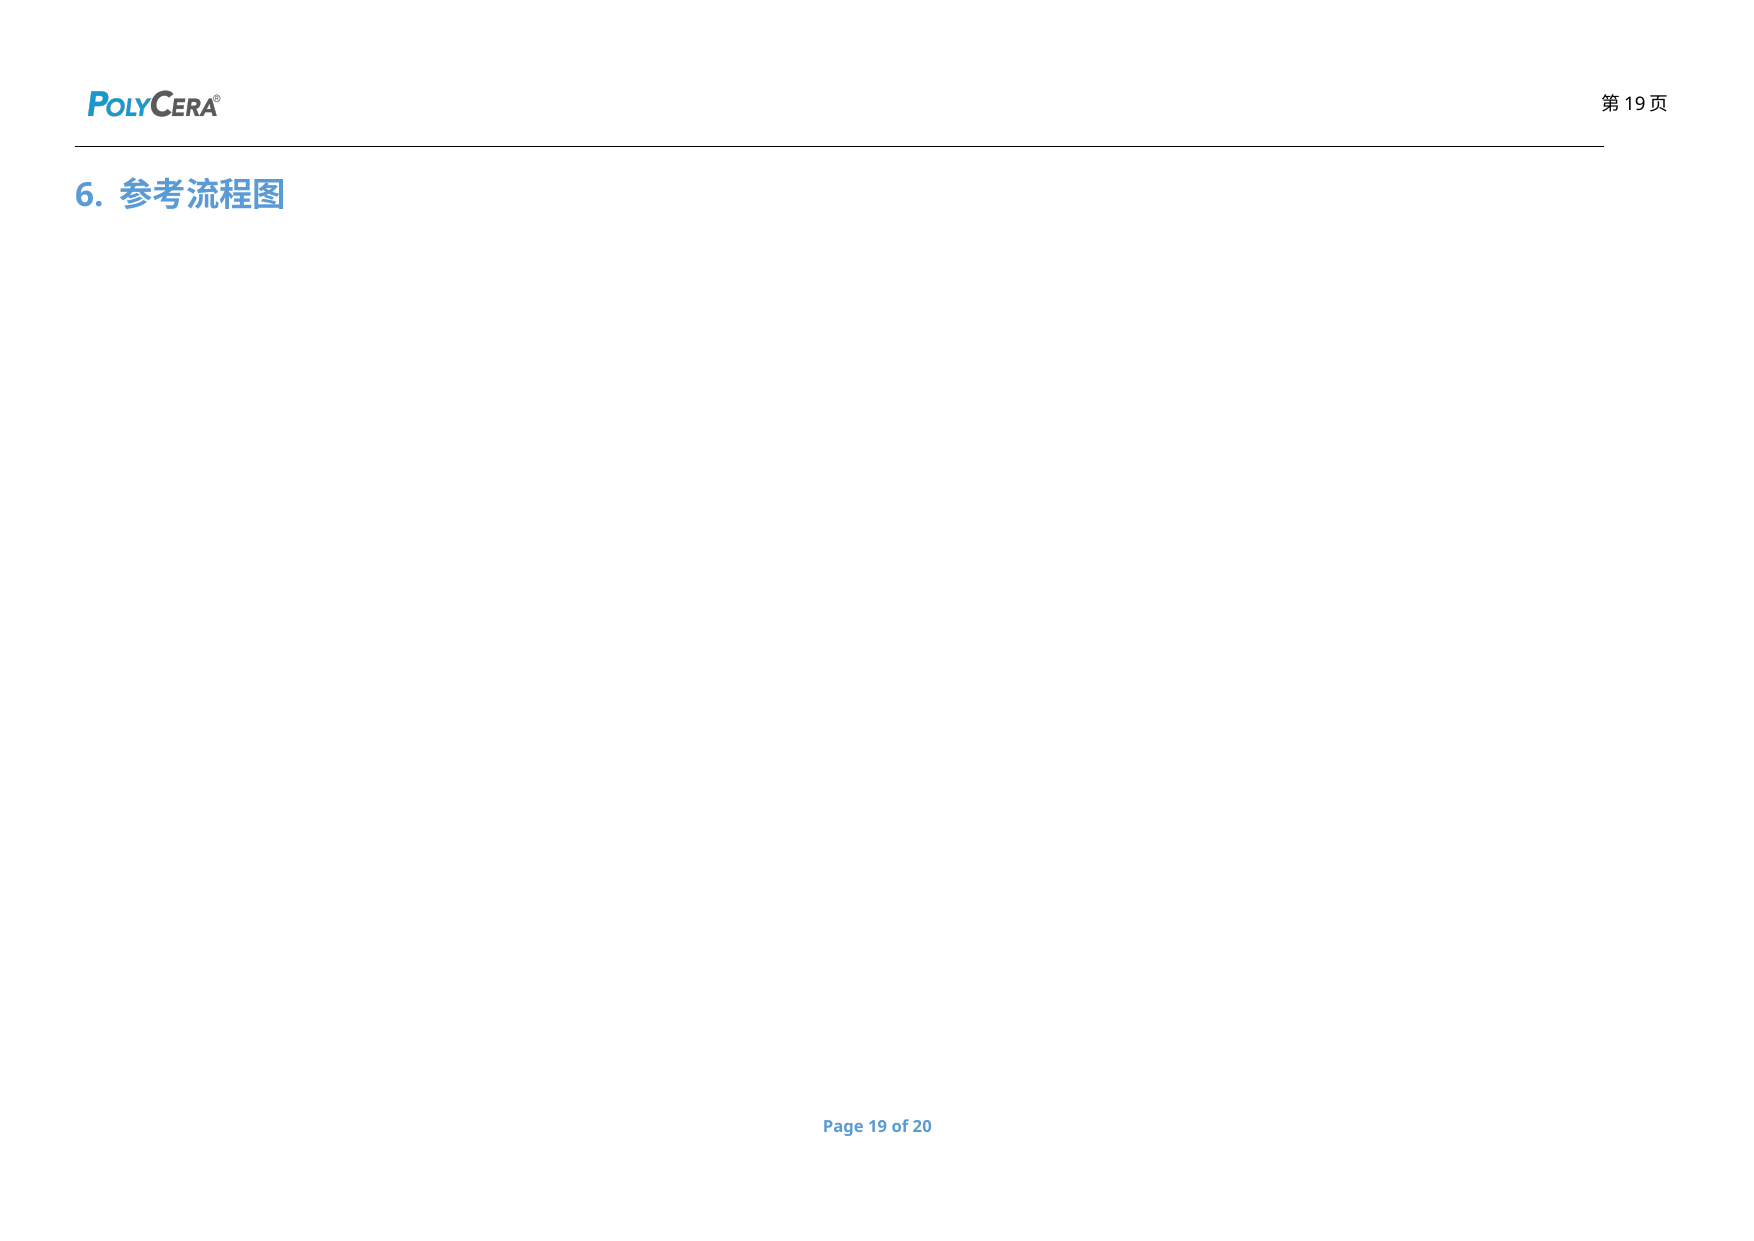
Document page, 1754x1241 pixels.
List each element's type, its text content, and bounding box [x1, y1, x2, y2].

list 参考流程图 [75, 159, 1679, 224]
picture [86, 88, 221, 119]
